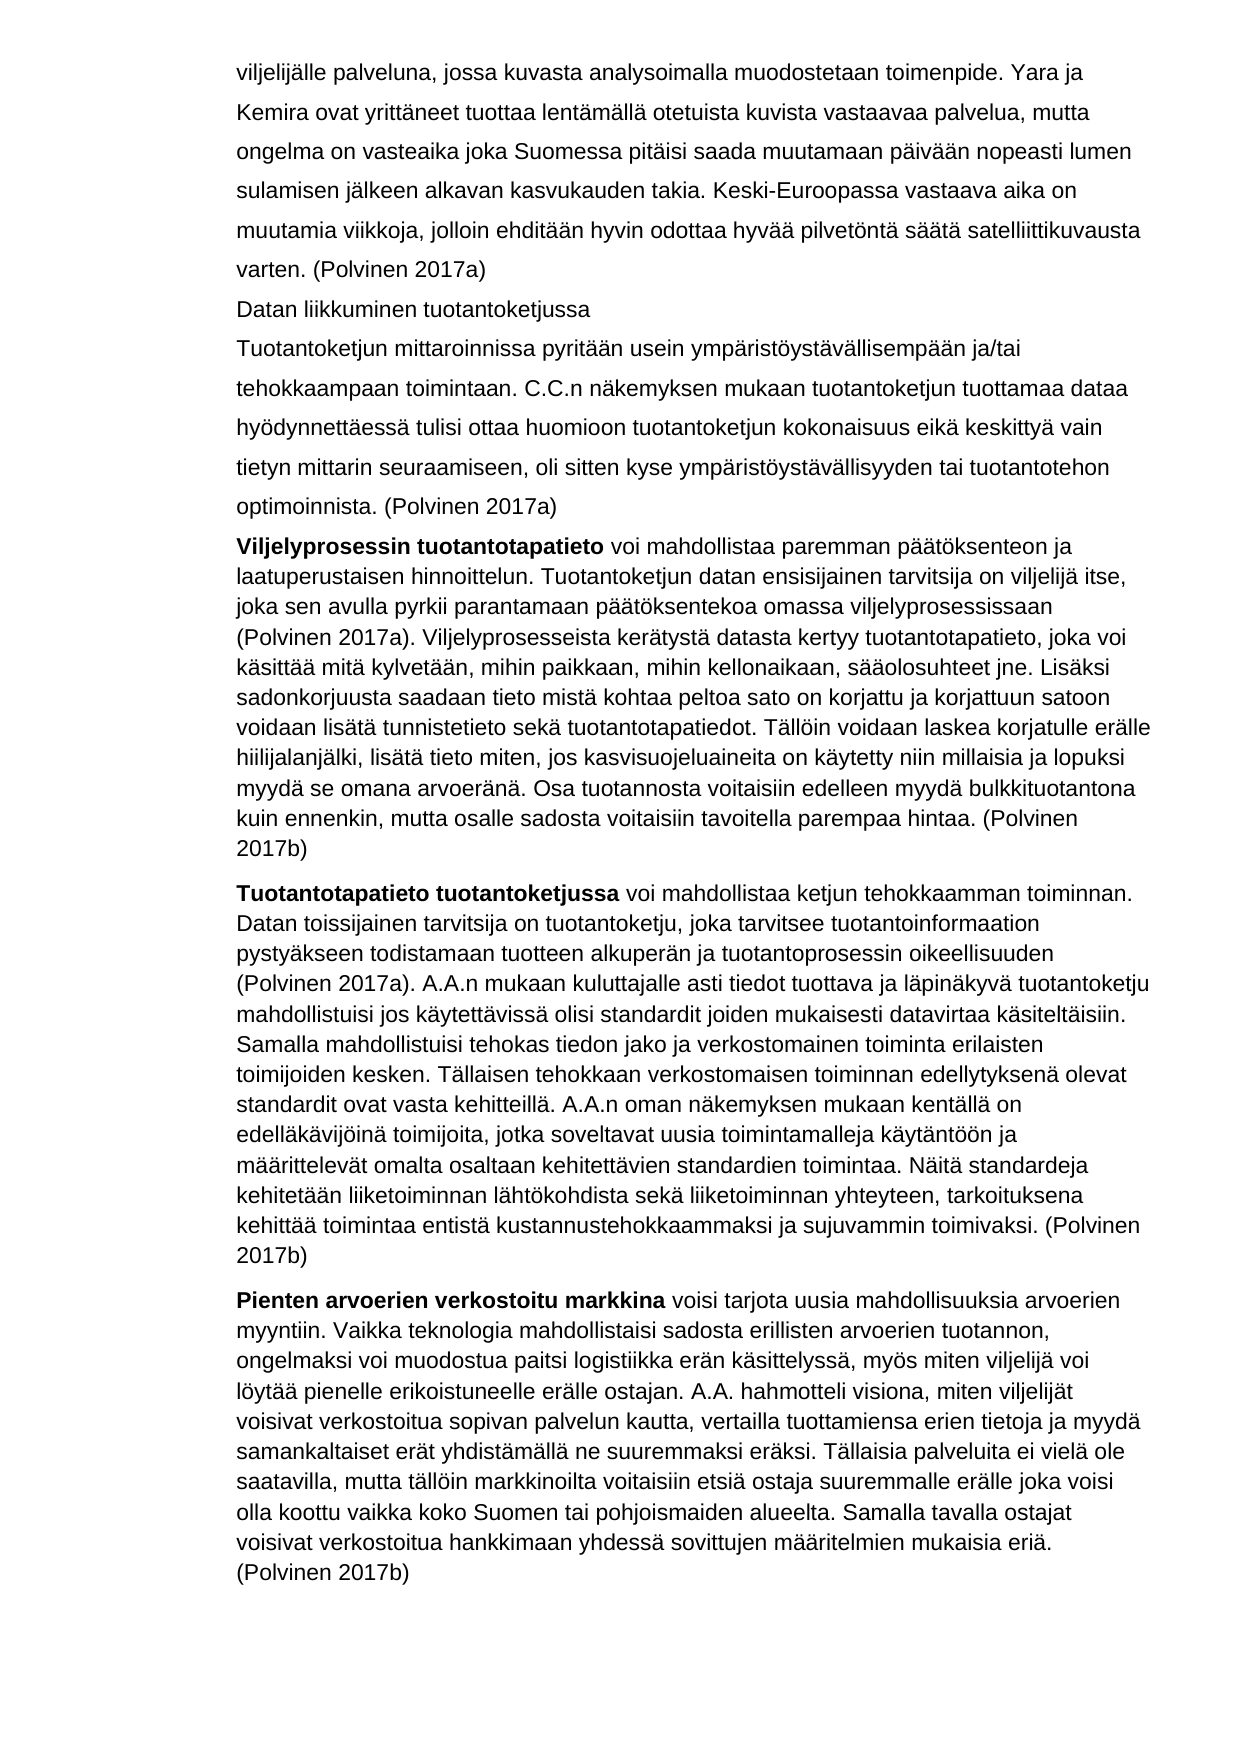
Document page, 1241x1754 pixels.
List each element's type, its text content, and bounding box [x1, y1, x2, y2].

text Tuotantotapatieto tuotantoketjussa voi mahdollistaa ketjun tehokkaamman toiminnan. Datan toissijainen tarvitsija on tuotantoketju, joka tarvitsee tuotantoinformaation pystyäkseen todistamaan tuotteen alkuperän ja tuotantoprosessin oikeellisuuden (Polvinen 2017a). A.A.n mukaan kuluttajalle asti tiedot tuottava ja läpinäkyvä tuotantoketju mahdollistuisi jos käytettävissä olisi standardit joiden mukaisesti datavirtaa käsiteltäisiin. Samalla mahdollistuisi tehokas tiedon jako ja verkostomainen toiminta erilaisten toimijoiden kesken. Tällaisen tehokkaan verkostomaisen toiminnan edellytyksenä olevat standardit ovat vasta kehitteillä. A.A.n oman näkemyksen mukaan kentällä on edelläkävijöinä toimijoita, jotka soveltavat uusia toimintamalleja käytäntöön ja määrittelevät omalta osaltaan kehitettävien standardien toimintaa. Näitä standardeja kehitetään liiketoiminnan lähtökohdista sekä liiketoiminnan yhteyteen, tarkoituksena kehittää toimintaa entistä kustannustehokkaammaksi ja sujuvammin toimivaksi. (Polvinen 2017b) [236, 880, 1152, 1268]
text Viljelyprosessin tuotantotapatieto voi mahdollistaa paremman päätöksenteon ja laatuperustaisen hinnoittelun. Tuotantoketjun datan ensisijainen tarvitsija on viljelijä itse, joka sen avulla pyrkii parantamaan päätöksentekoa omassa viljelyprosessissaan (Polvinen 2017a). Viljelyprosesseista kerätystä datasta kertyy tuotantotapatieto, joka voi käsittää mitä kylvetään, mihin paikkaan, mihin kellonaikaan, sääolosuhteet jne. Lisäksi sadonkorjuusta saadaan tieto mistä kohtaa peltoa sato on korjattu ja korjattuun satoon voidaan lisätä tunnistetieto sekä tuotantotapatiedot. Tällöin voidaan laskea korjatulle erälle hiilijalanjälki, lisätä tieto miten, jos kasvisuojeluaineita on käytetty niin millaisia ja lopuksi myydä se omana arvoeränä. Osa tuotannosta voitaisiin edelleen myydä bulkkituotantona kuin ennenkin, mutta osalle sadosta voitaisiin tavoitella parempaa hintaa. (Polvinen 2017b) [236, 533, 1152, 861]
text Pienten arvoerien verkostoitu markkina voisi tarjota uusia mahdollisuuksia arvoerien myyntiin. Vaikka teknologia mahdollistaisi sadosta erillisten arvoerien tuotannon, ongelmaksi voi muodostua paitsi logistiikka erän käsittelyssä, myös miten viljelijä voi löytää pienelle erikoistuneelle erälle ostajan. A.A. hahmotteli visiona, miten viljelijät voisivat verkostoitua sopivan palvelun kautta, vertailla tuottamiensa erien tietoja ja myydä samankaltaiset erät yhdistämällä ne suuremmaksi eräksi. Tällaisia palveluita ei vielä ole saatavilla, mutta tällöin markkinoilta voitaisiin etsiä ostaja suuremmalle erälle joka voisi olla koottu vaikka koko Suomen tai pohjoismaiden alueelta. Samalla tavalla ostajat voisivat verkostoitua hankkimaan yhdessä sovittujen määritelmien mukaisia eriä. (Polvinen 2017b) [236, 1287, 1152, 1585]
